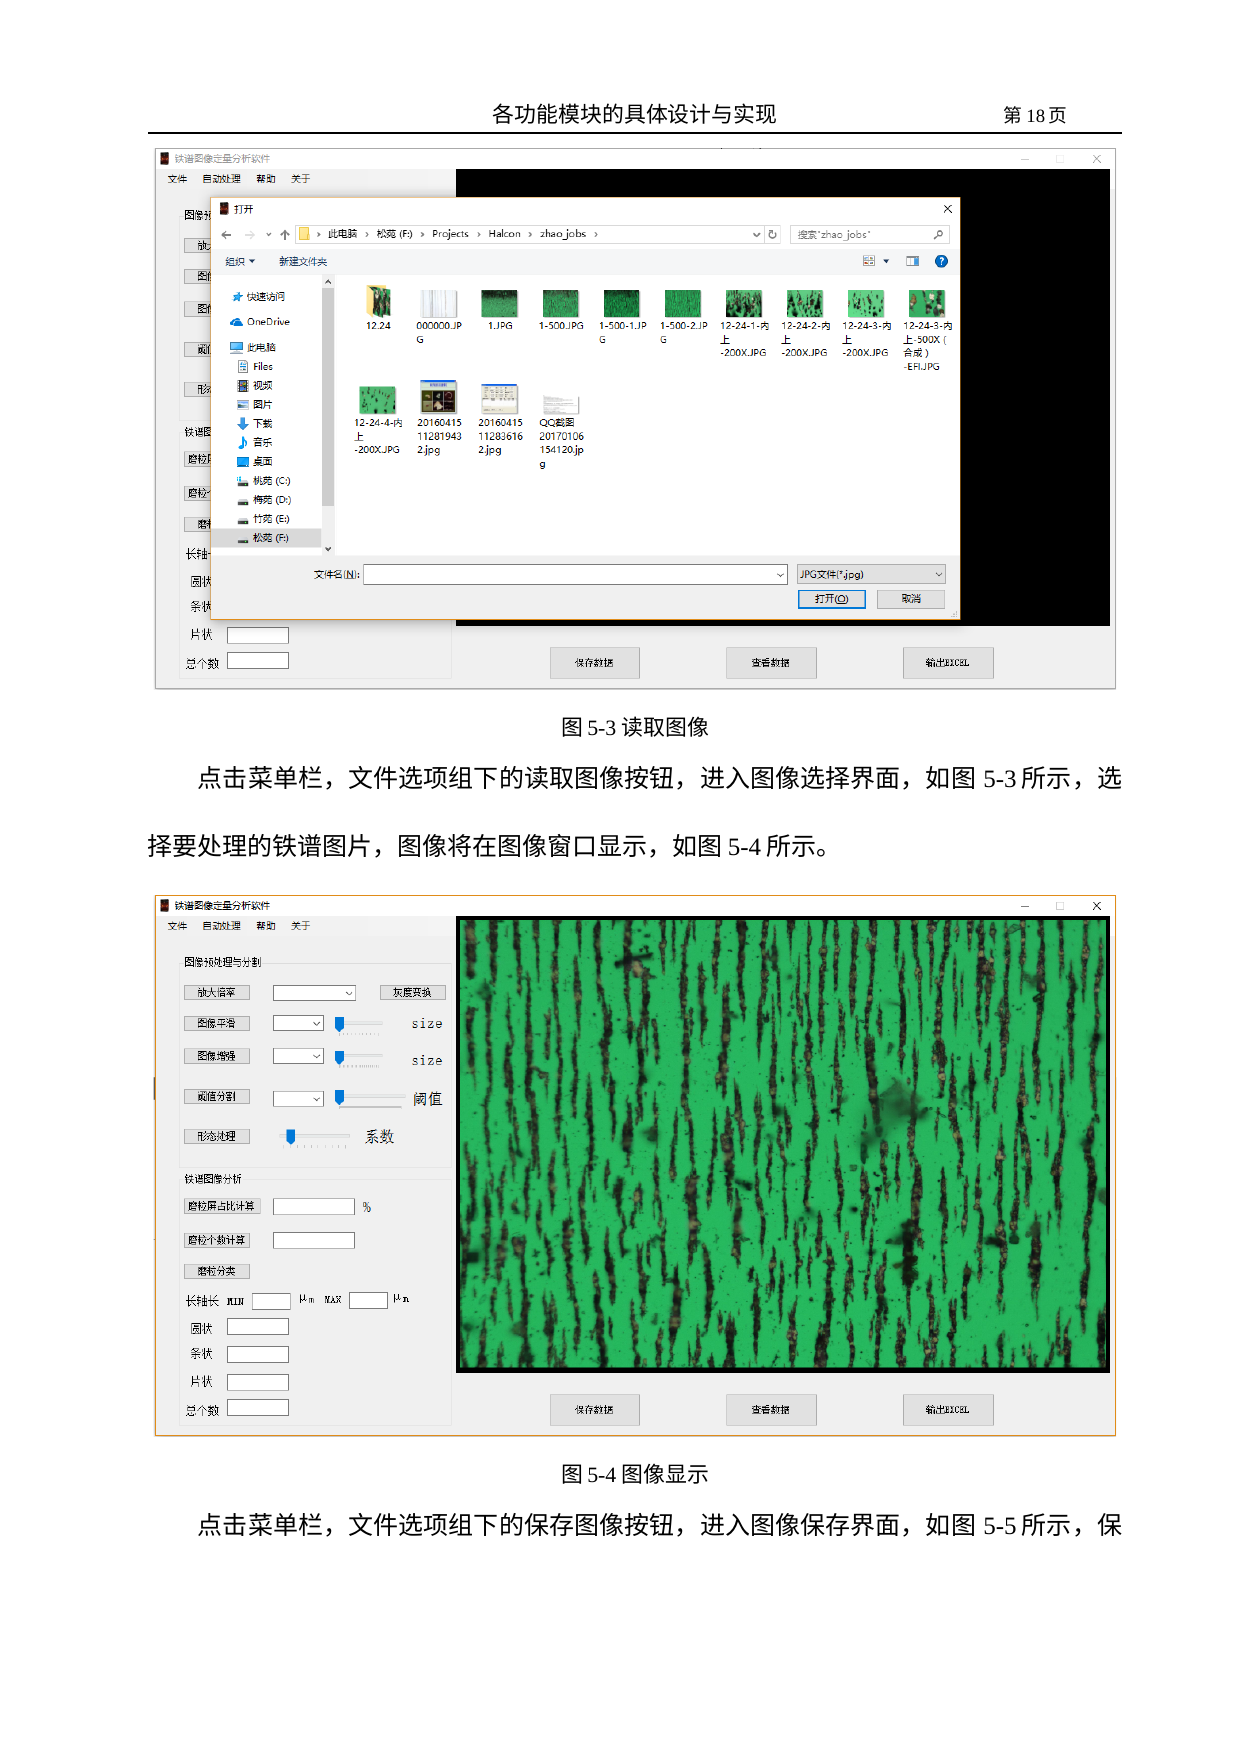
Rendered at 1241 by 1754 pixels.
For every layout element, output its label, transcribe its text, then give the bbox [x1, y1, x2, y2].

picture [153, 895, 1117, 1437]
text 点击菜单栏，文件选项组下的读取图像按钮，进入图像选择界面，如图5-3所示，选择要处理的铁谱图片，图像将在图像窗口显示，如图5-4所示。 [148, 743, 1122, 879]
text 图5-3 读取图像 [148, 709, 1122, 743]
text 图5-4 图像显示 [148, 1456, 1122, 1490]
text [148, 1490, 1122, 1558]
picture [153, 148, 1117, 690]
